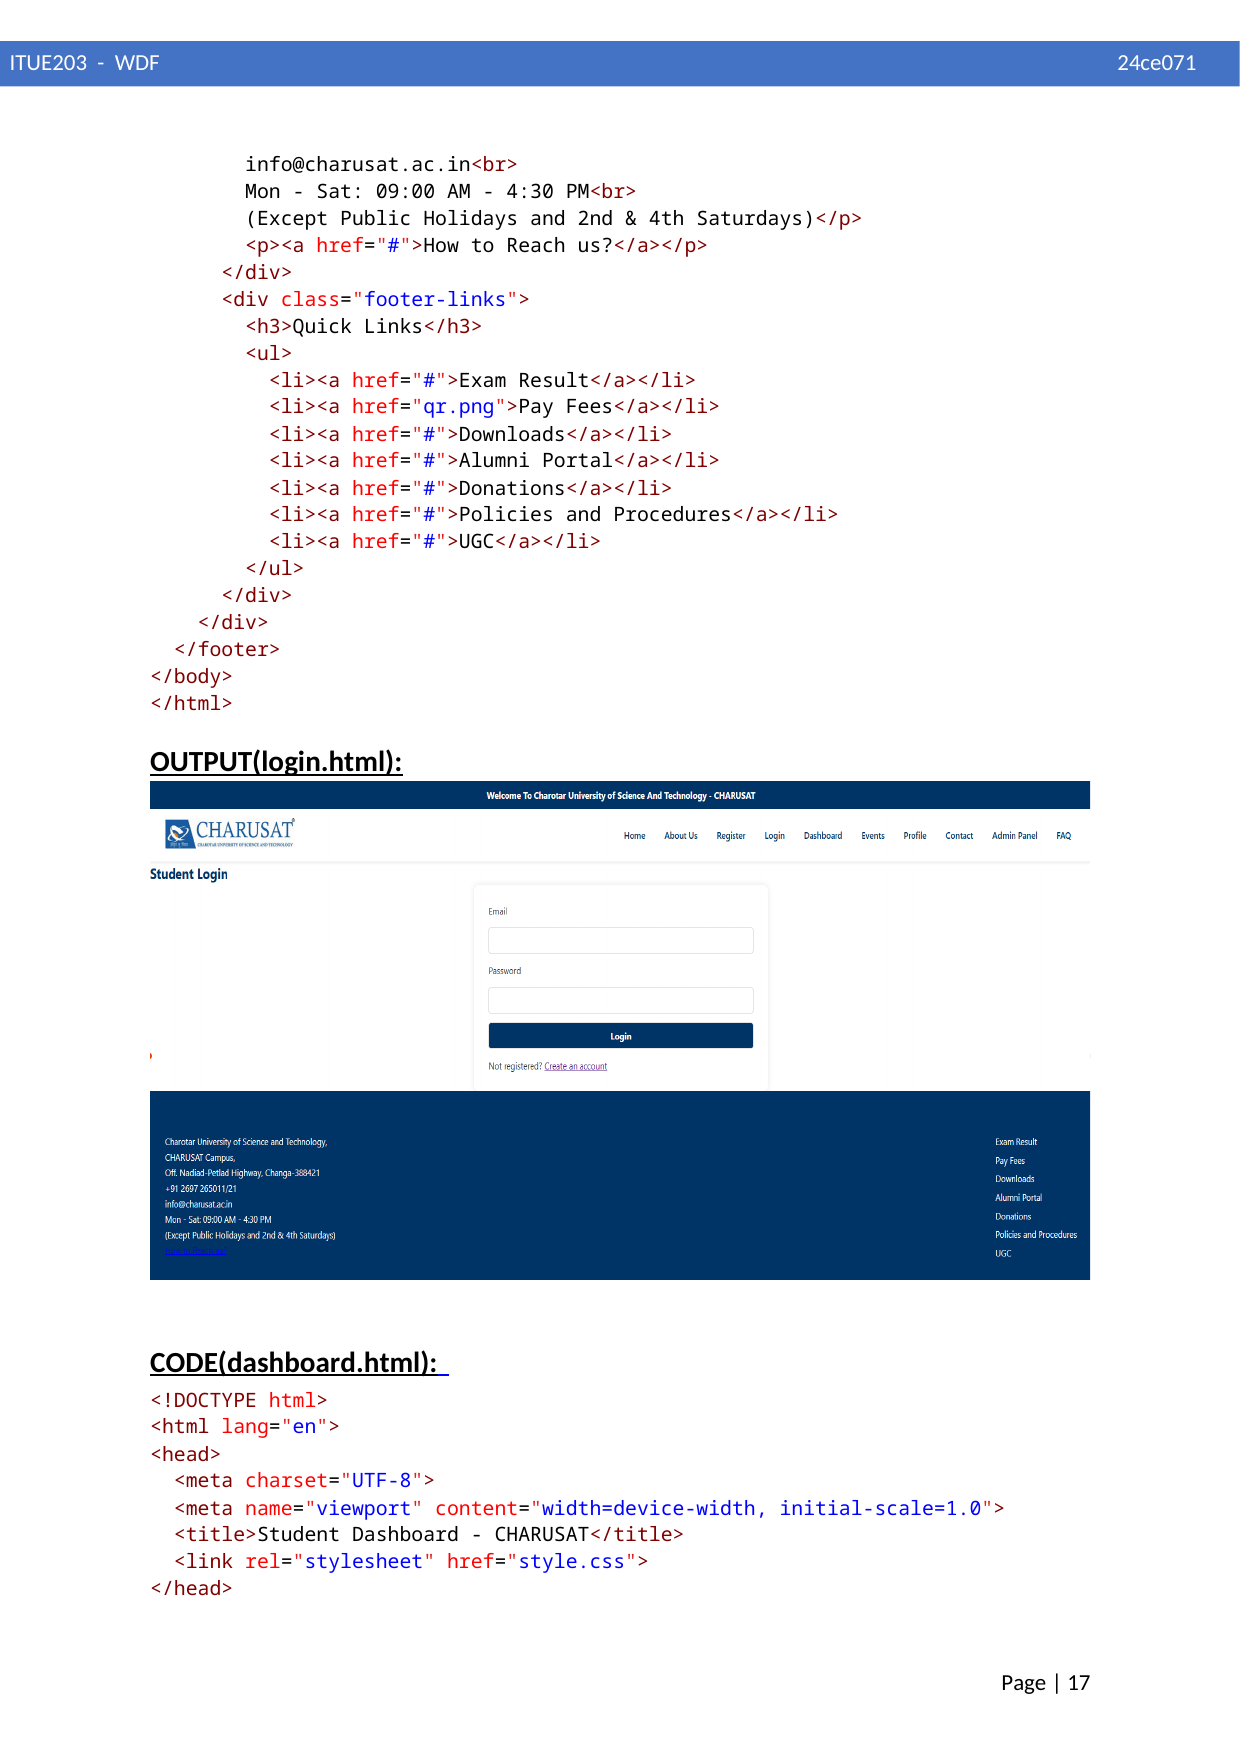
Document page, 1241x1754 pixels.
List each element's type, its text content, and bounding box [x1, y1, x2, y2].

text OUTPUT(login.html): [150, 743, 1090, 781]
text </div> [150, 258, 1090, 285]
text <head> [150, 1440, 1090, 1467]
text </ul> [150, 555, 1090, 582]
text <li><a href="#">UGC</a></li> [150, 528, 1090, 555]
text <li><a href="#">Alumni Portal</a></li> [150, 447, 1090, 474]
text <title>Student Dashboard - CHARUSAT</title> [150, 1521, 1090, 1548]
text </head> [150, 1575, 1090, 1602]
text info@charusat.ac.in<br> [150, 150, 1090, 177]
text <meta charset="UTF-8"> [150, 1467, 1090, 1494]
text <li><a href="#">Downloads</a></li> [150, 420, 1090, 447]
text (Except Public Holidays and 2nd & 4th Saturdays)</p> [150, 204, 1090, 231]
text <h3>Quick Links</h3> [150, 312, 1090, 339]
text <html lang="en"> [150, 1413, 1090, 1440]
text <li><a href="qr.png">Pay Fees</a></li> [150, 393, 1090, 420]
text </div> [150, 582, 1090, 609]
text </footer> [150, 636, 1090, 663]
text Mon - Sat: 09:00 AM - 4:30 PM<br> [150, 177, 1090, 204]
text </html> [150, 689, 1090, 717]
text <meta name="viewport" content="width=device-width, initial-scale=1.0"> [150, 1494, 1090, 1521]
text <li><a href="#">Donations</a></li> [150, 474, 1090, 501]
text <li><a href="#">Policies and Procedures</a></li> [150, 501, 1090, 528]
text </div> [150, 609, 1090, 636]
text <p><a href="#">How to Reach us?</a></p> [150, 231, 1090, 258]
text <div class="footer-links"> [150, 285, 1090, 312]
text <li><a href="#">Exam Result</a></li> [150, 366, 1090, 393]
text <ul> [150, 339, 1090, 366]
text CODE(dashboard.html): [150, 1344, 1090, 1379]
text <!DOCTYPE html> [150, 1386, 1090, 1413]
text <link rel="stylesheet" href="style.css"> [150, 1548, 1090, 1575]
text </body> [150, 663, 1090, 689]
